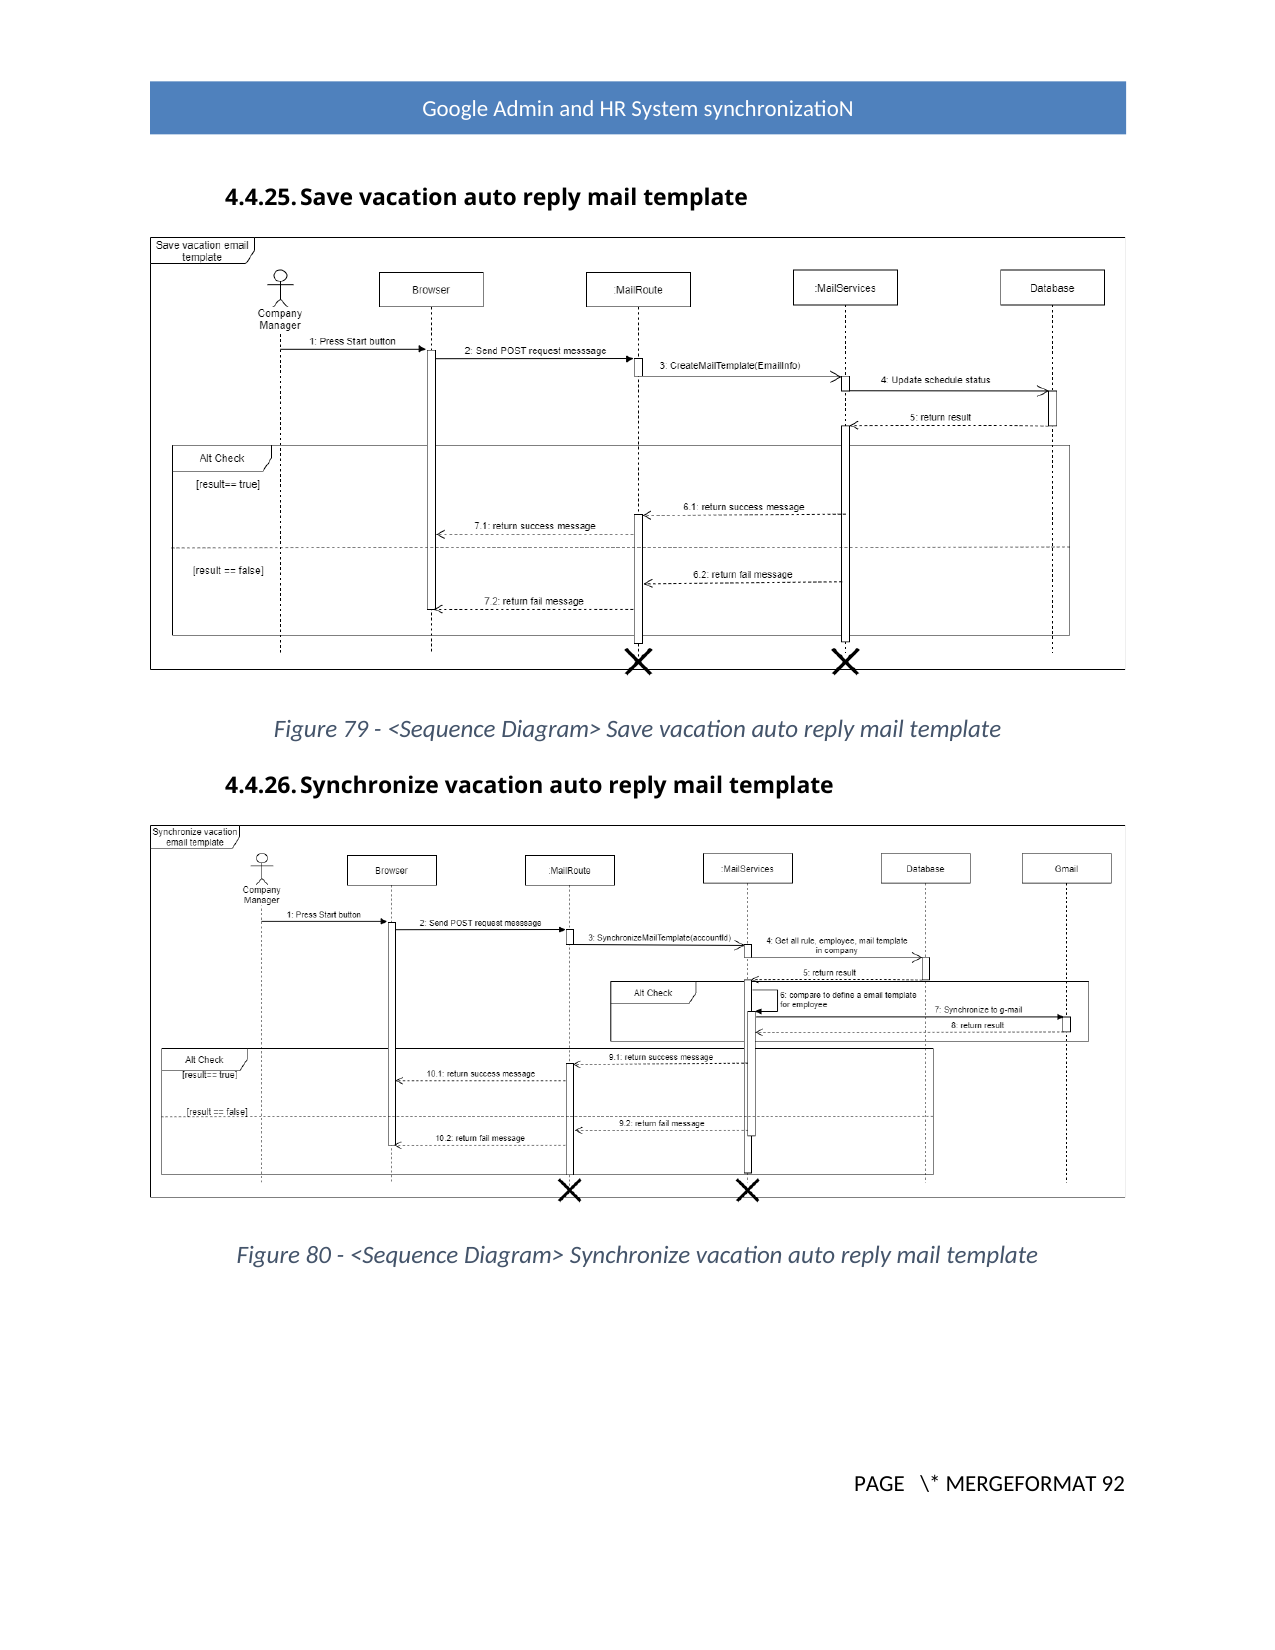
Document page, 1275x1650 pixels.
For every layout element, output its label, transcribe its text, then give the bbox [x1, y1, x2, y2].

subtitle Synchronize vacation auto reply mail template [225, 769, 1125, 800]
picture [150, 825, 1125, 1206]
subtitle Save vacation auto reply mail template [225, 181, 1125, 212]
picture [150, 237, 1125, 680]
